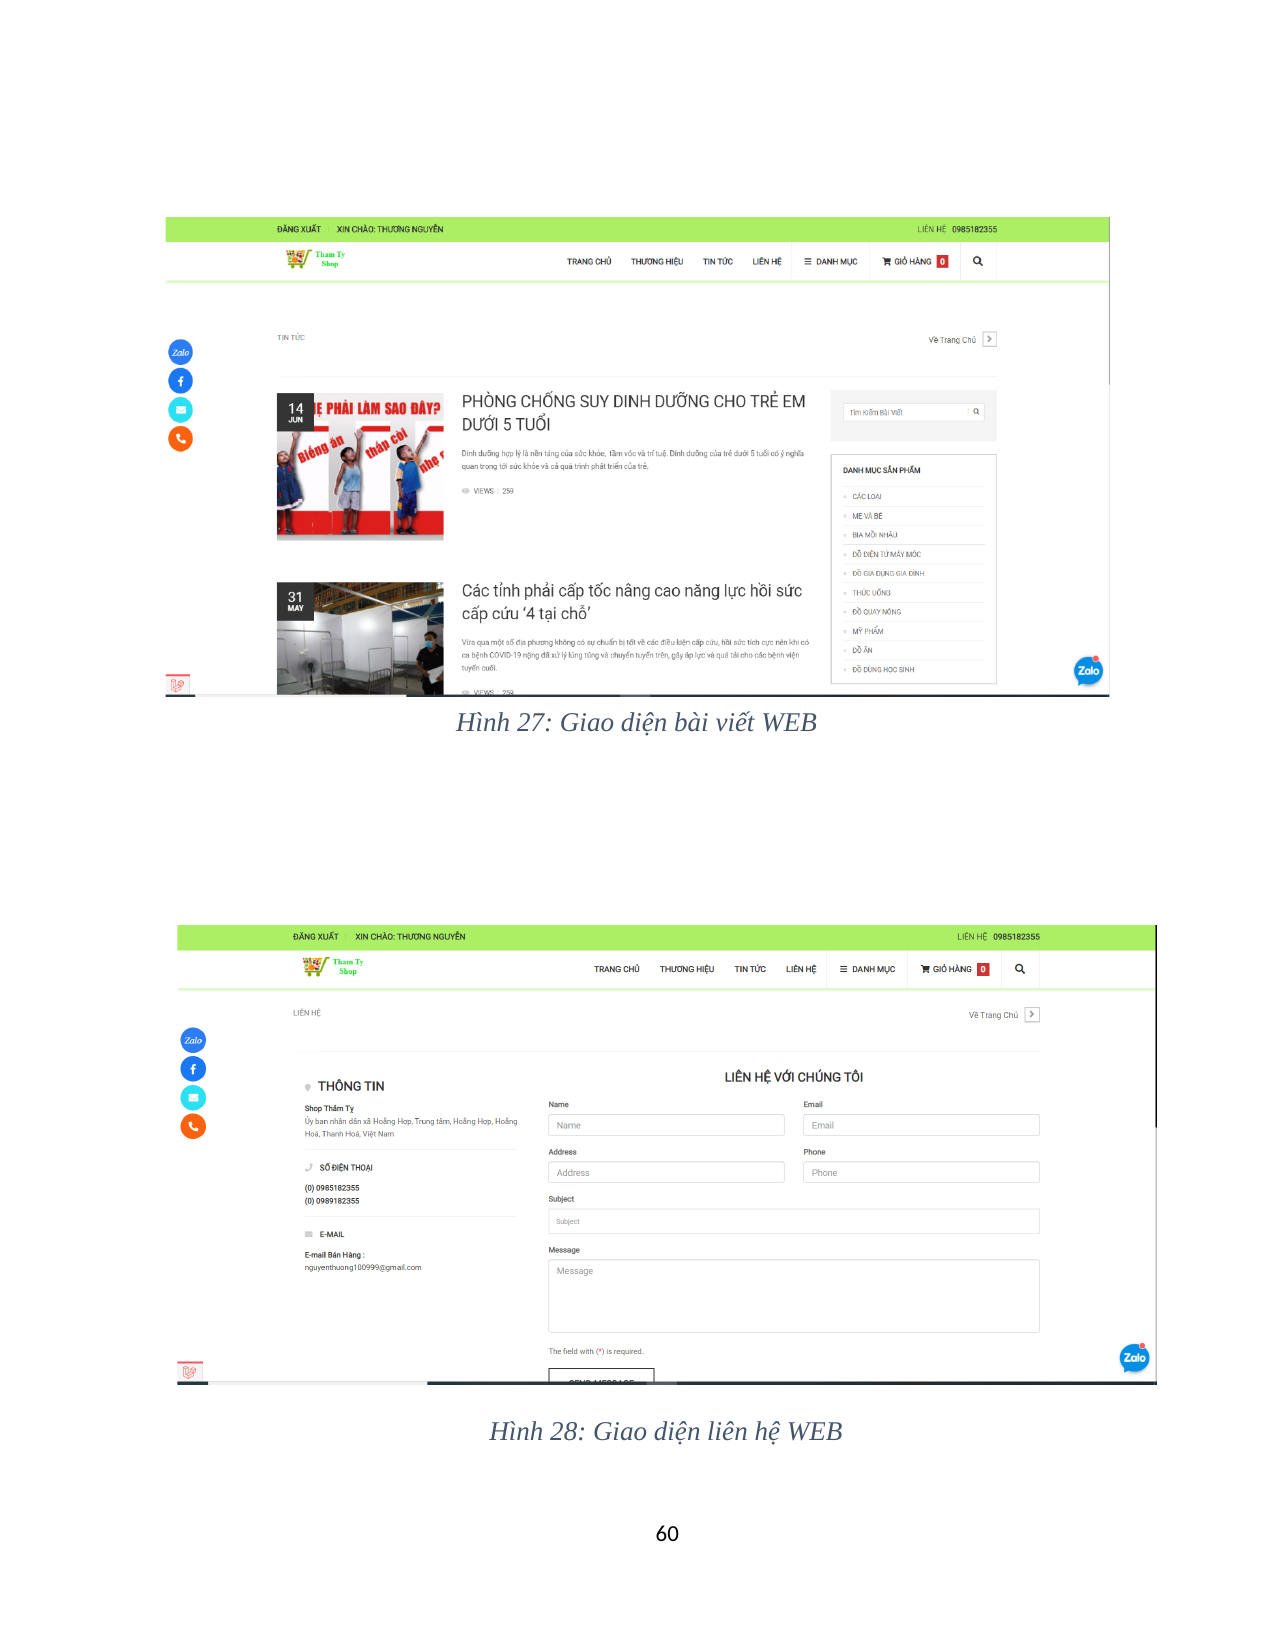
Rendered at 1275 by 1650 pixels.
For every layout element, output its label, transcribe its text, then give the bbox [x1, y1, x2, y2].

picture [165, 217, 1110, 697]
picture [177, 925, 1157, 1385]
text Hình 28: Giao diện liên hệ WEB [177, 1415, 1157, 1447]
